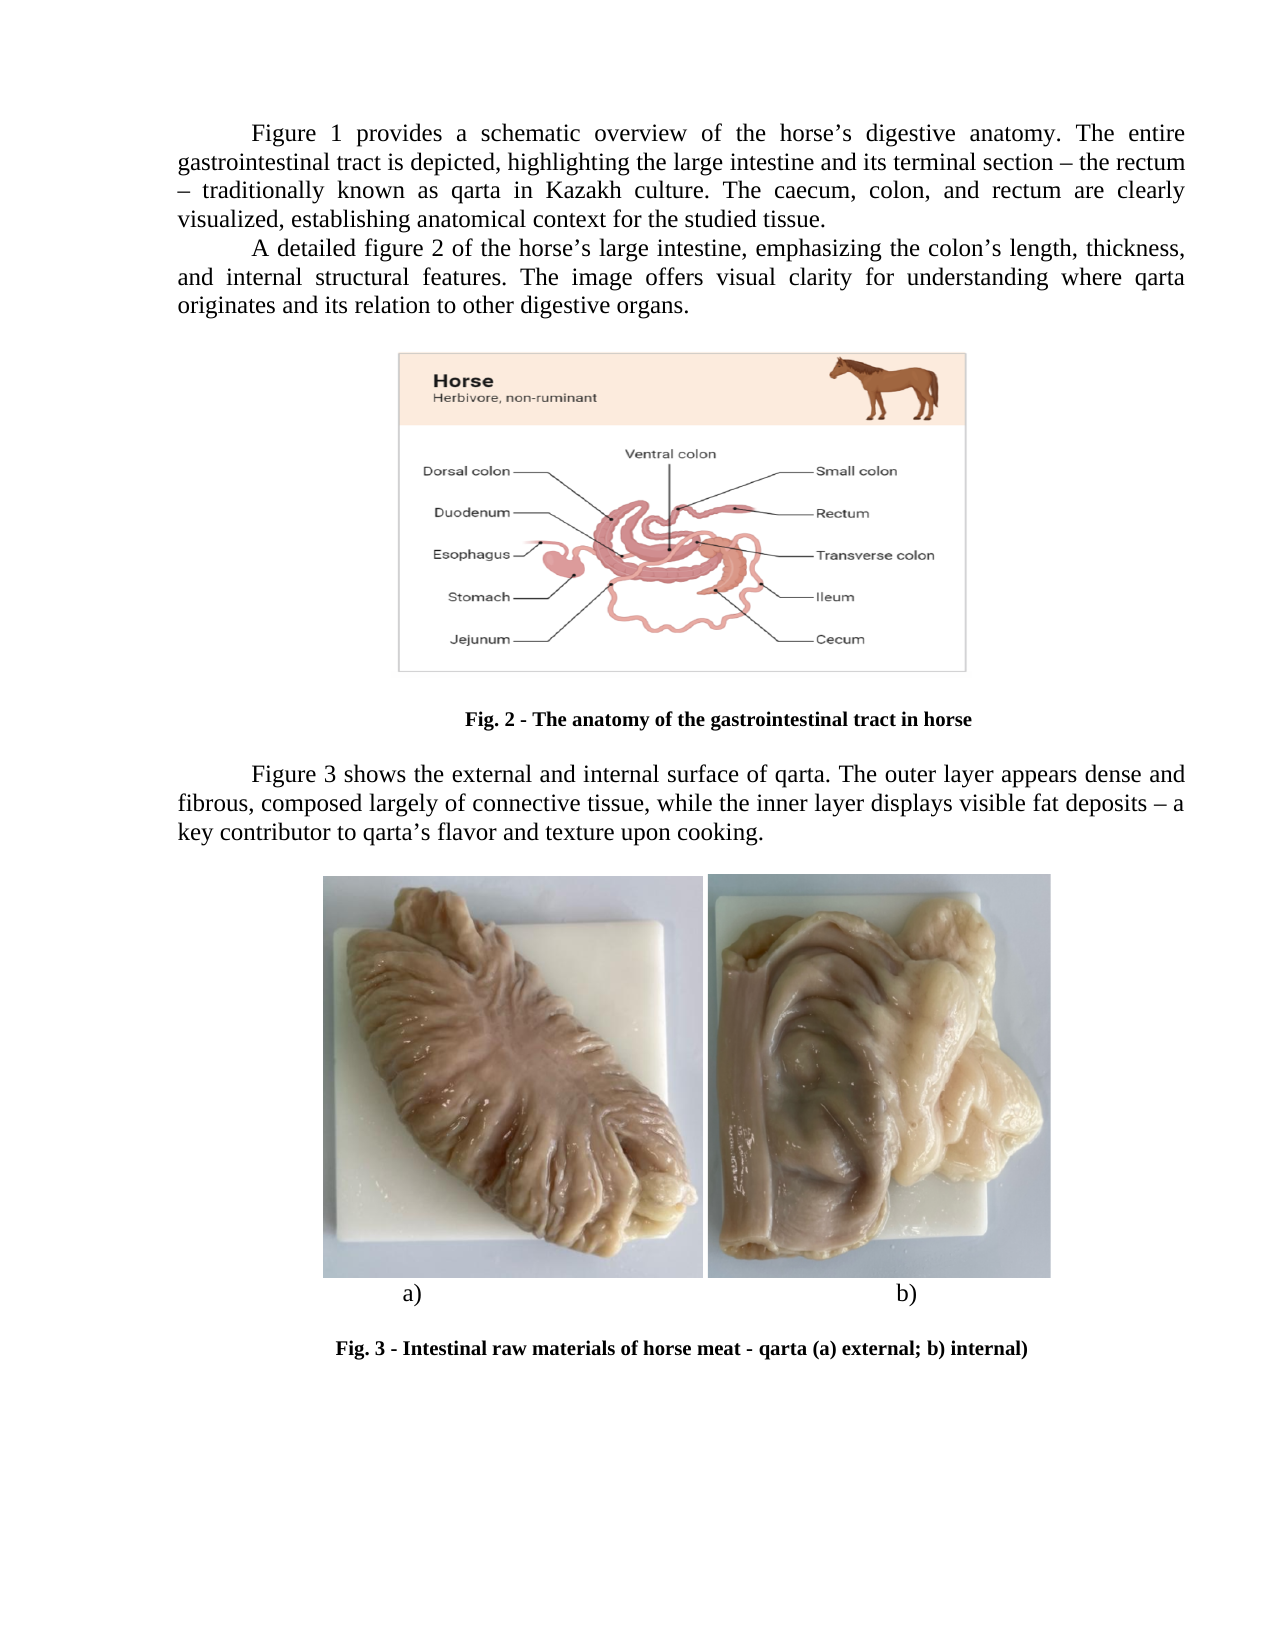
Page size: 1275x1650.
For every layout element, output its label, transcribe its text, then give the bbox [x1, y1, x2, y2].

picture [391, 348, 973, 678]
text Figure 3 shows the external and internal surface of qarta. The outer layer appears dense and fibrous, composed largely of connective tissue, while the inner layer displays visible fat deposits – a key contributor to qarta’s flavor and texture upon cooking. [177, 759, 1186, 846]
text A detailed figure 2 of the horse’s large intestine, emphasizing the colon’s length, thickness, and internal structural features. The image offers visual clarity for understanding where qarta originates and its relation to other digestive organs. [177, 233, 1186, 319]
text Figure 1 provides a schematic overview of the horse’s digestive anatomy. The entire gastrointestinal tract is depicted, highlighting the large intestine and its terminal section – the rectum – traditionally known as qarta in Kazakh culture. The caecum, colon, and rectum are clearly visualized, establishing anatomical context for the studied tissue. [177, 118, 1186, 233]
list b) [402, 1278, 1186, 1307]
text Fig. 2 - The anatomy of the gastrointestinal tract in horse [177, 707, 1186, 731]
picture [323, 876, 703, 1278]
text Fig. 3 - Intestinal raw materials of horse meat - qarta (a) external; b) internal) [177, 1336, 1186, 1360]
picture [707, 874, 1051, 1278]
